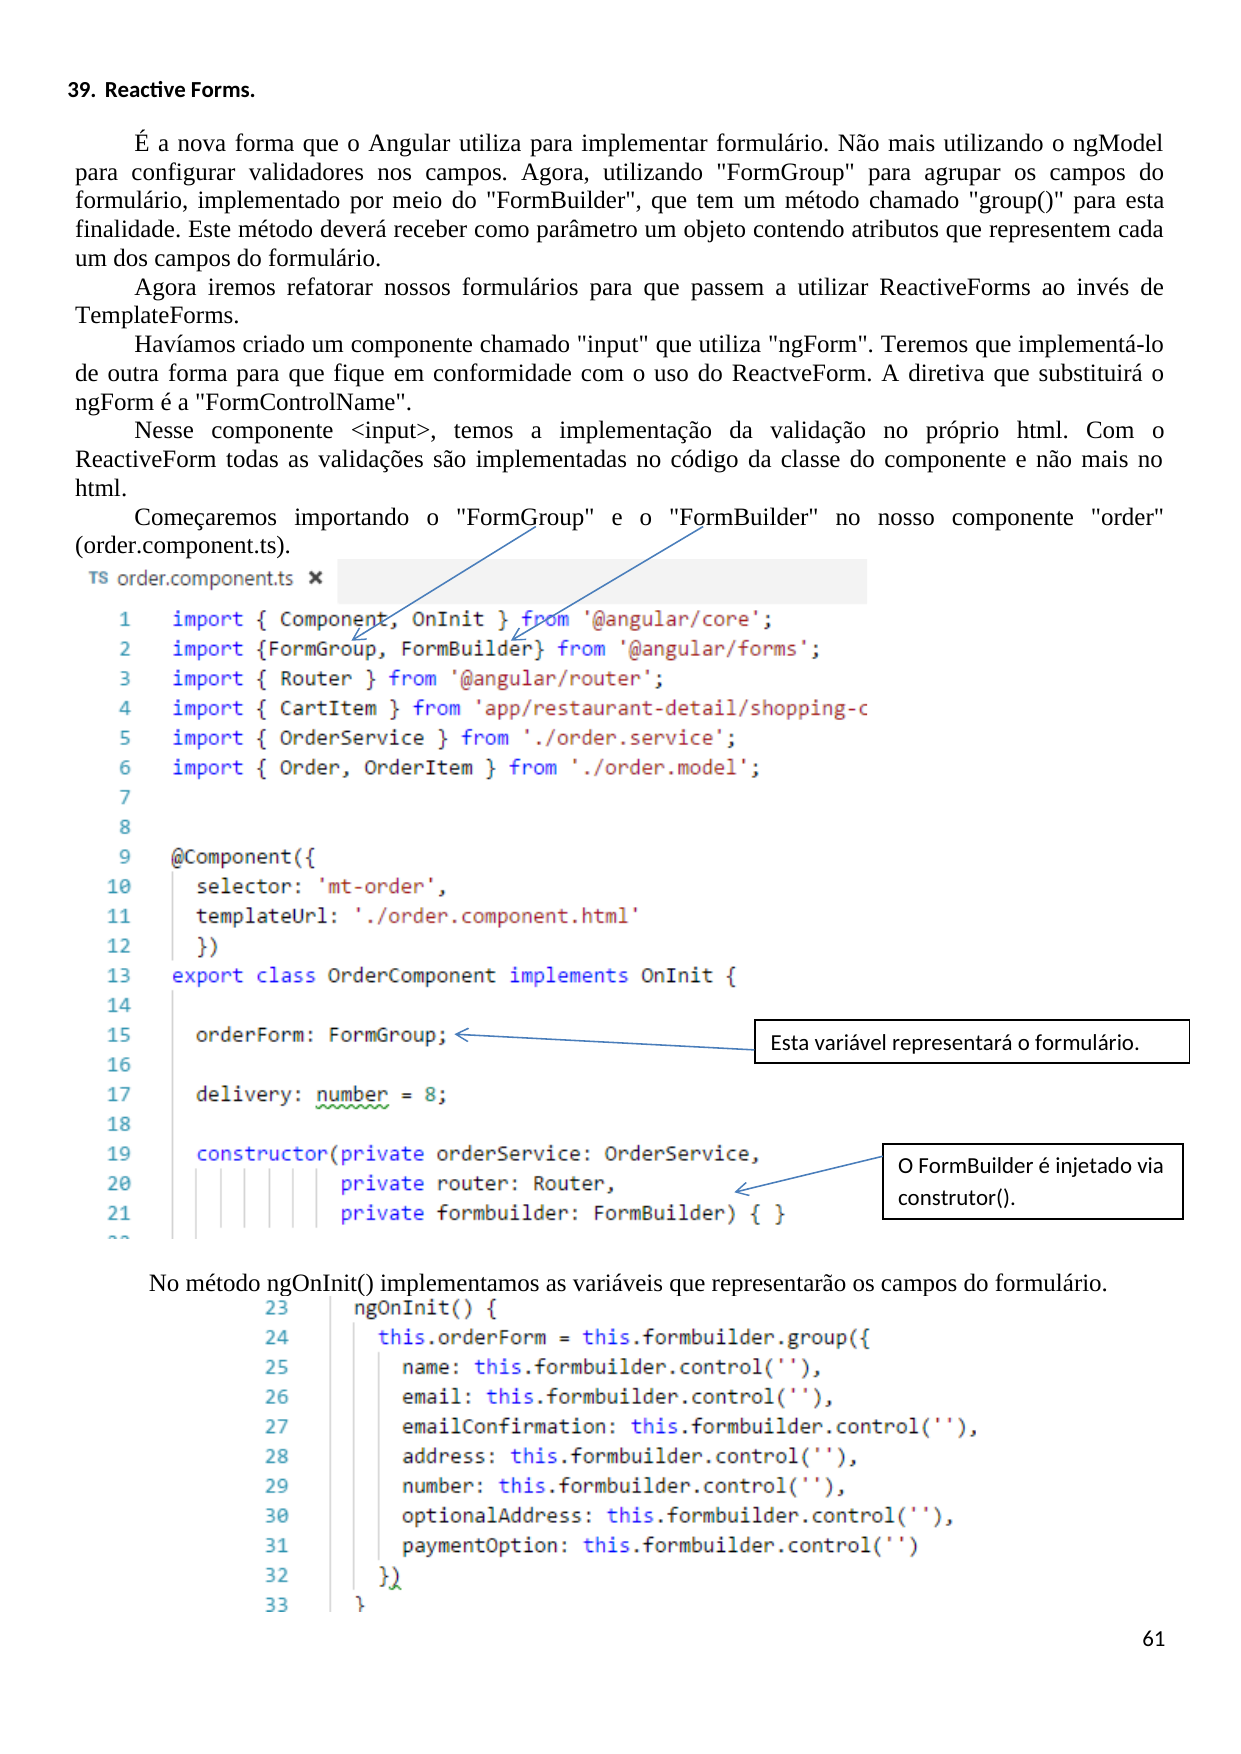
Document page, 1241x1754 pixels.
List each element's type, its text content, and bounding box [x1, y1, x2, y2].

text É a nova forma que o Angular utiliza para implementar formulário. Não mais utilizando o ngModel para configurar validadores nos campos. Agora, utilizando "FormGroup" para agrupar os campos do formulário, implementado por meio do "FormBuilder", que tem um método chamado "group()" para esta finalidade. Este método deverá receber como parâmetro um objeto contendo atributos que representem cada um dos campos do formulário. [75, 128, 1165, 272]
text Nesse componente <input>, temos a implementação da validação no próprio html. Com o ReactiveForm todas as validações são implementadas no código da classe do componente e não mais no html. [75, 416, 1165, 502]
picture [264, 1296, 976, 1612]
picture [75, 559, 868, 1239]
text No método ngOnInit() implementamos as variáveis que representarão os campos do formulário. [75, 1268, 1165, 1296]
list Reactive Forms. [67, 75, 1165, 103]
text Começaremos importando o "FormGroup" e o "FormBuilder" no nosso componente "order" (order.component.ts). [75, 502, 1165, 559]
text Agora iremos refatorar nossos formulários para que passem a utilizar ReactiveForms ao invés de TemplateForms. [75, 272, 1165, 329]
text Havíamos criado um componente chamado "input" que utiliza "ngForm". Teremos que implementá-lo de outra forma para que fique em conformidade com o uso do ReactveForm. A diretiva que substituirá o ngForm é a "FormControlName". [75, 329, 1165, 416]
